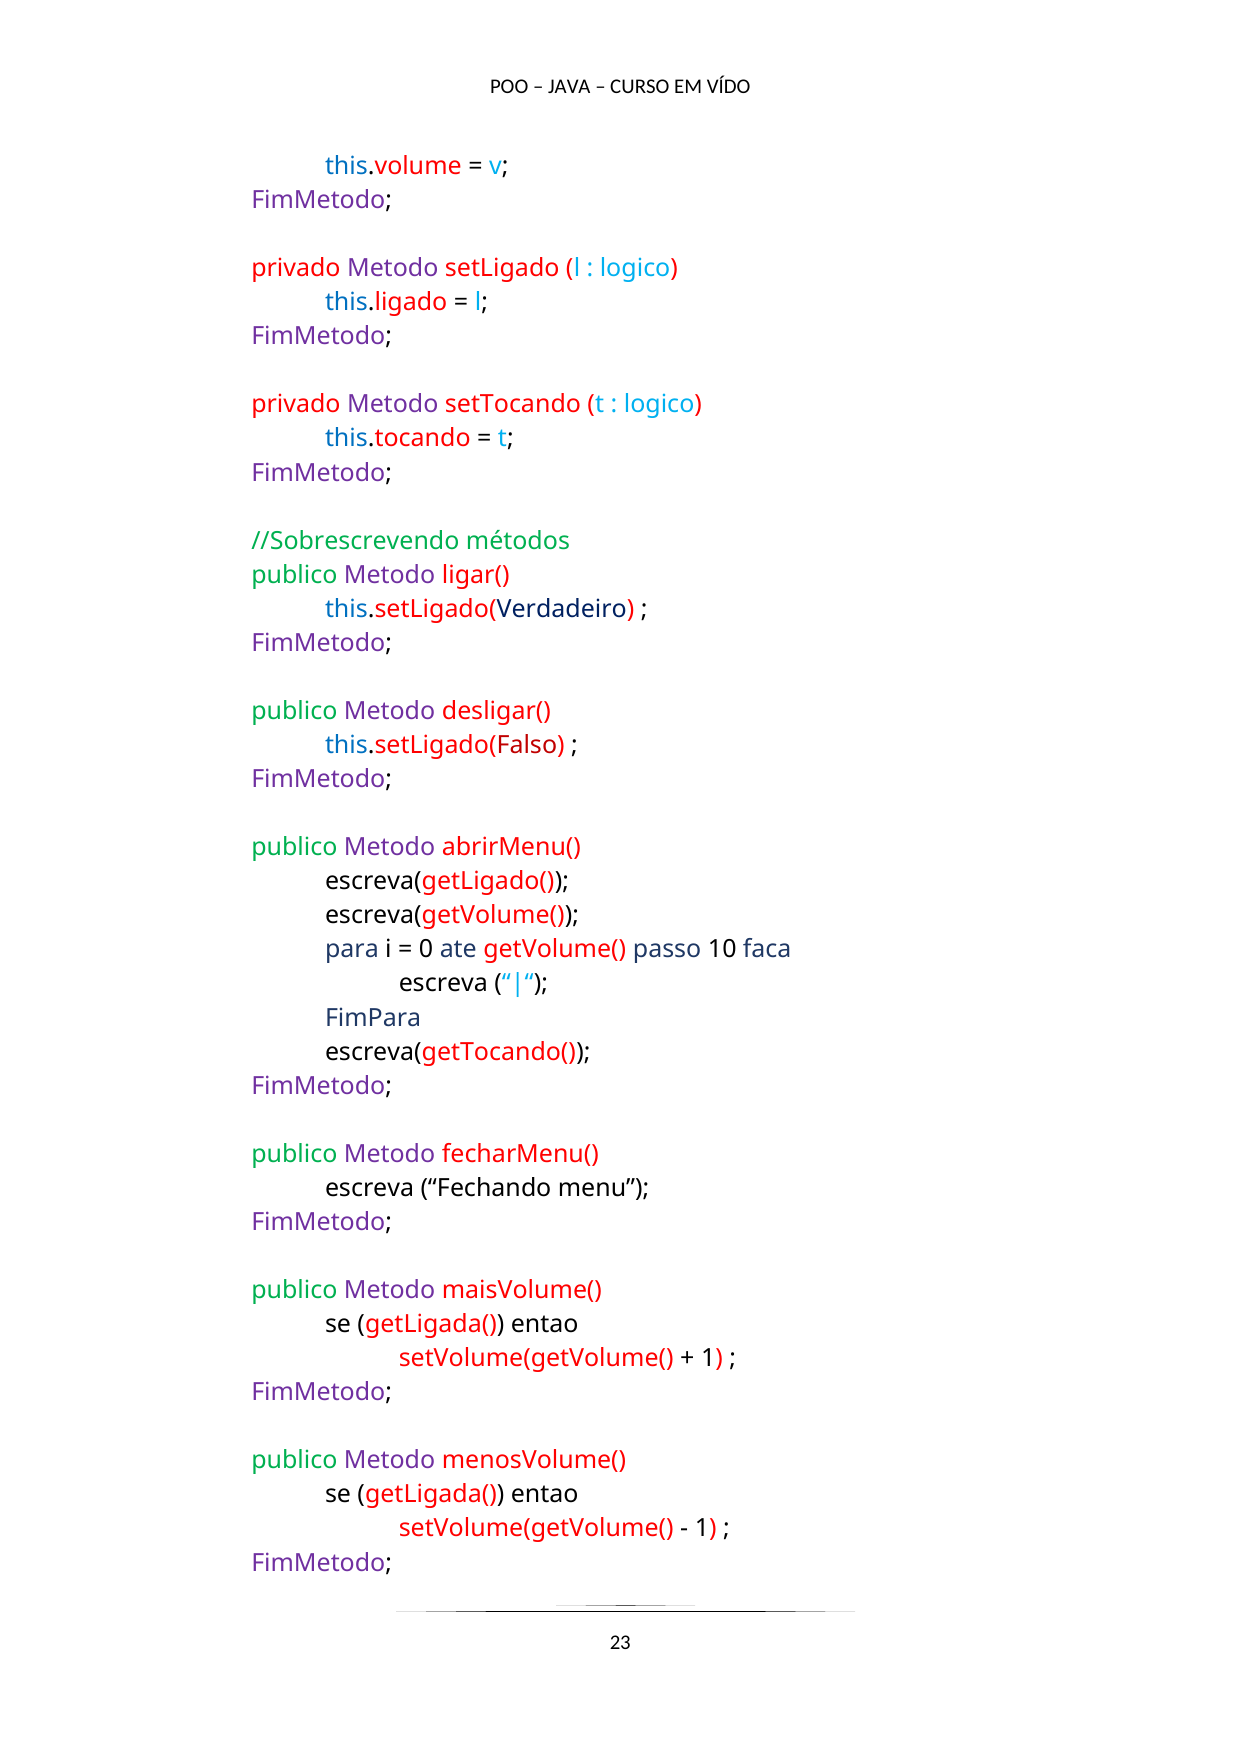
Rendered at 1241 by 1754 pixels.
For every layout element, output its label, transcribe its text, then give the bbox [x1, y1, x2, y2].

text publico Metodo menosVolume() [177, 1442, 1063, 1476]
text FimMetodo; [177, 1374, 1063, 1408]
text this.setLigado(Falso) ; [251, 727, 1063, 761]
text FimMetodo; [177, 1544, 1063, 1578]
text FimMetodo; [177, 624, 1063, 658]
text publico Metodo abrirMenu() [177, 829, 1063, 863]
text FimMetodo; [177, 454, 1063, 488]
text publico Metodo desligar() [177, 693, 1063, 727]
text //Sobrescrevendo métodos [177, 522, 1063, 556]
text FimPara [177, 999, 1063, 1033]
text FimMetodo; [177, 182, 1063, 216]
text FimMetodo; [177, 761, 1063, 795]
text para i = 0 ate getVolume() passo 10 faca [177, 931, 1063, 965]
text this.ligado = l; [177, 284, 1063, 318]
text this.volume = v; [177, 148, 1063, 182]
text escreva(getTocando()); [177, 1033, 1063, 1067]
text this.setLigado(Verdadeiro) ; [177, 590, 1063, 624]
text FimMetodo; [177, 318, 1063, 352]
text privado Metodo setTocando (t : logico) [177, 386, 1063, 420]
text setVolume(getVolume() + 1) ; [177, 1340, 1063, 1374]
text setVolume(getVolume() - 1) ; [177, 1510, 1063, 1544]
text FimMetodo; [177, 1203, 1063, 1238]
text escreva(getVolume()); [177, 897, 1063, 931]
text publico Metodo ligar() [177, 556, 1063, 590]
text this.tocando = t; [177, 420, 1063, 454]
text FimMetodo; [177, 1067, 1063, 1101]
text se (getLigada()) entao [251, 1476, 1063, 1510]
text se (getLigada()) entao [177, 1306, 1063, 1340]
text privado Metodo setLigado (l : logico) [177, 250, 1063, 284]
text escreva(getLigado()); [177, 863, 1063, 897]
text escreva (“Fechando menu”); [177, 1169, 1063, 1203]
text publico Metodo maisVolume() [177, 1272, 1063, 1306]
text publico Metodo fecharMenu() [177, 1135, 1063, 1169]
text escreva (“|“); [177, 965, 1063, 999]
